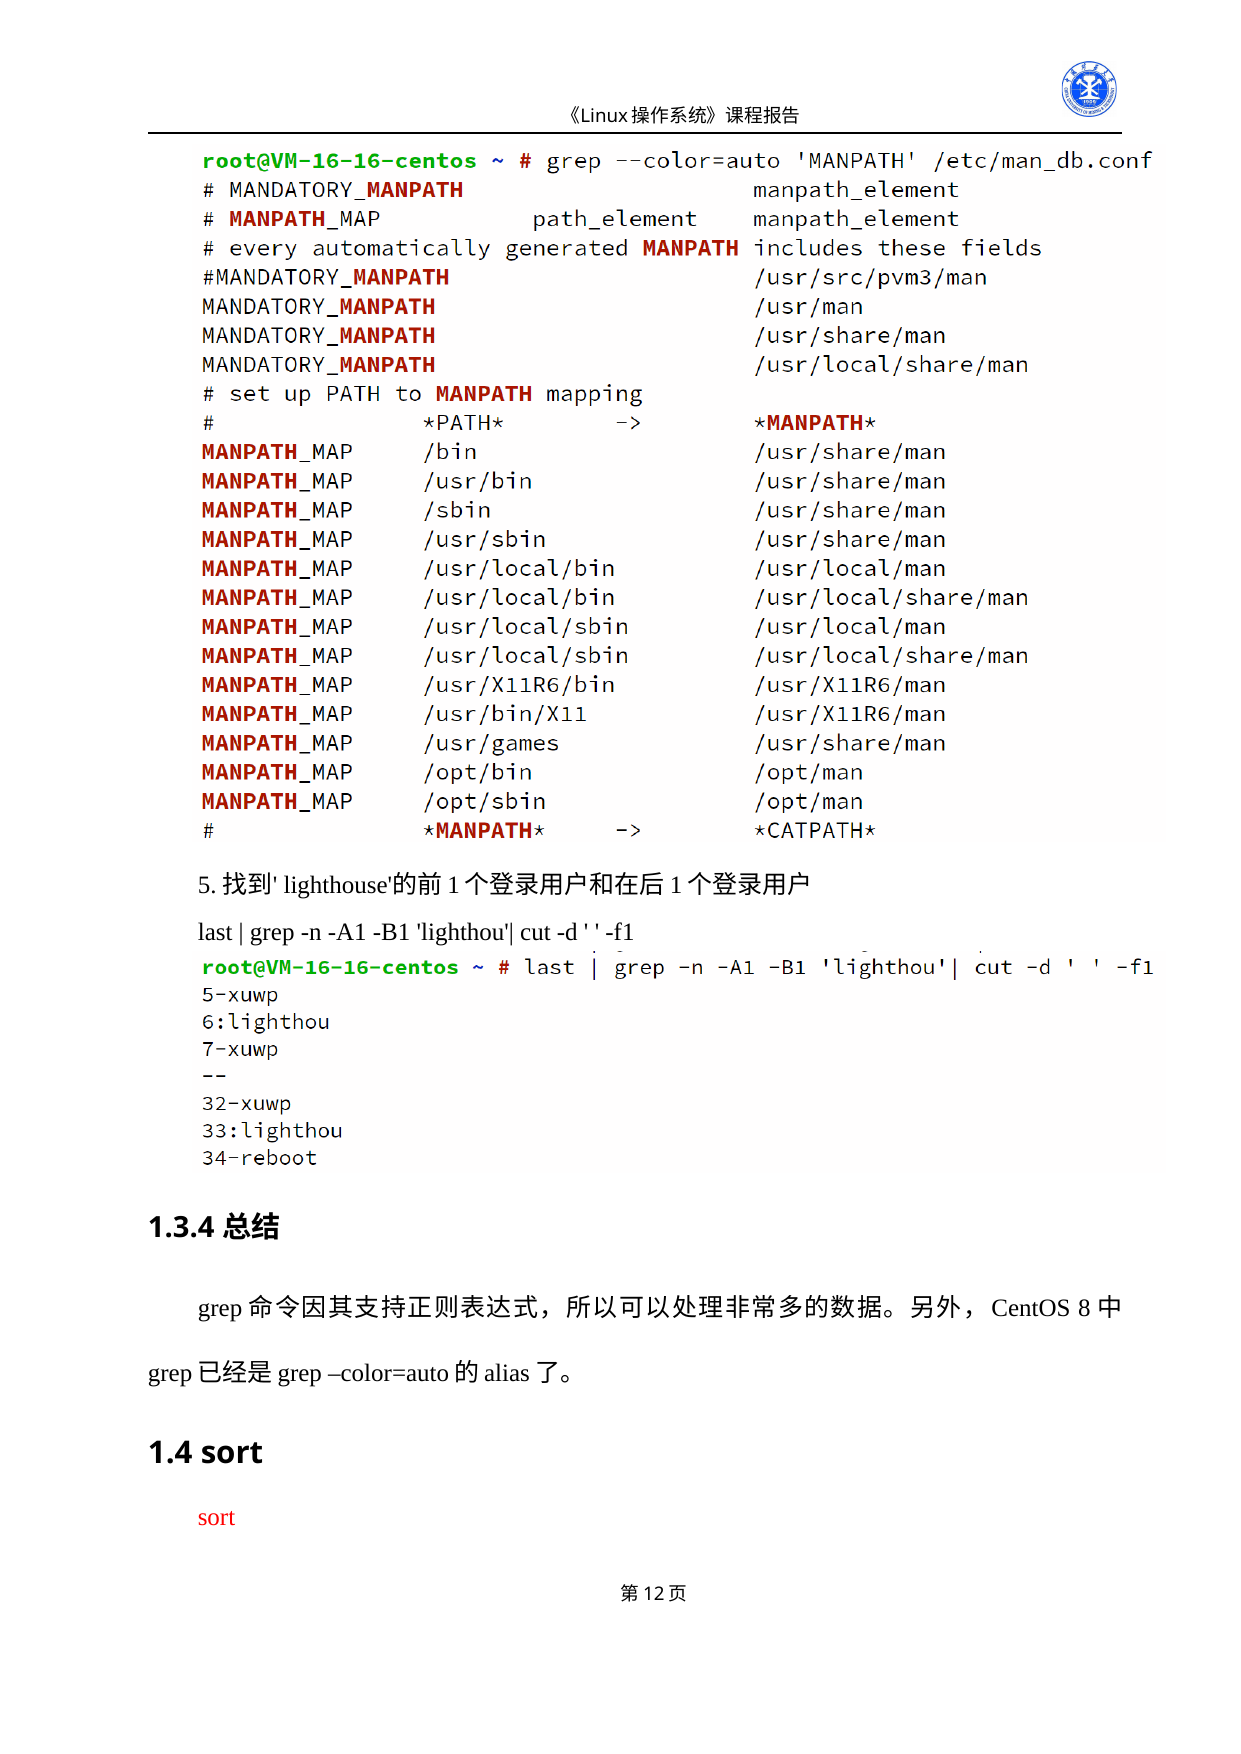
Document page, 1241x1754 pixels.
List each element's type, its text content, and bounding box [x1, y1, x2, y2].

text grep命令因其支持正则表达式，所以可以处理非常多的数据。另外，CentOS 8中grep已经是grep –color=auto的alias了。 [148, 1273, 1122, 1403]
picture [192, 144, 1167, 842]
text sort [148, 1501, 1122, 1533]
subtitle 总结 [148, 1192, 1122, 1257]
subtitle sort [148, 1419, 1122, 1484]
text 5. 找到' lighthouse'的前1个登录用户和在后1个登录用户 [148, 851, 1122, 916]
text last | grep -n -A1 -B1 'lighthou'| cut -d ' ' -f1 [148, 916, 1122, 948]
picture [1061, 61, 1117, 117]
picture [192, 951, 1167, 1173]
